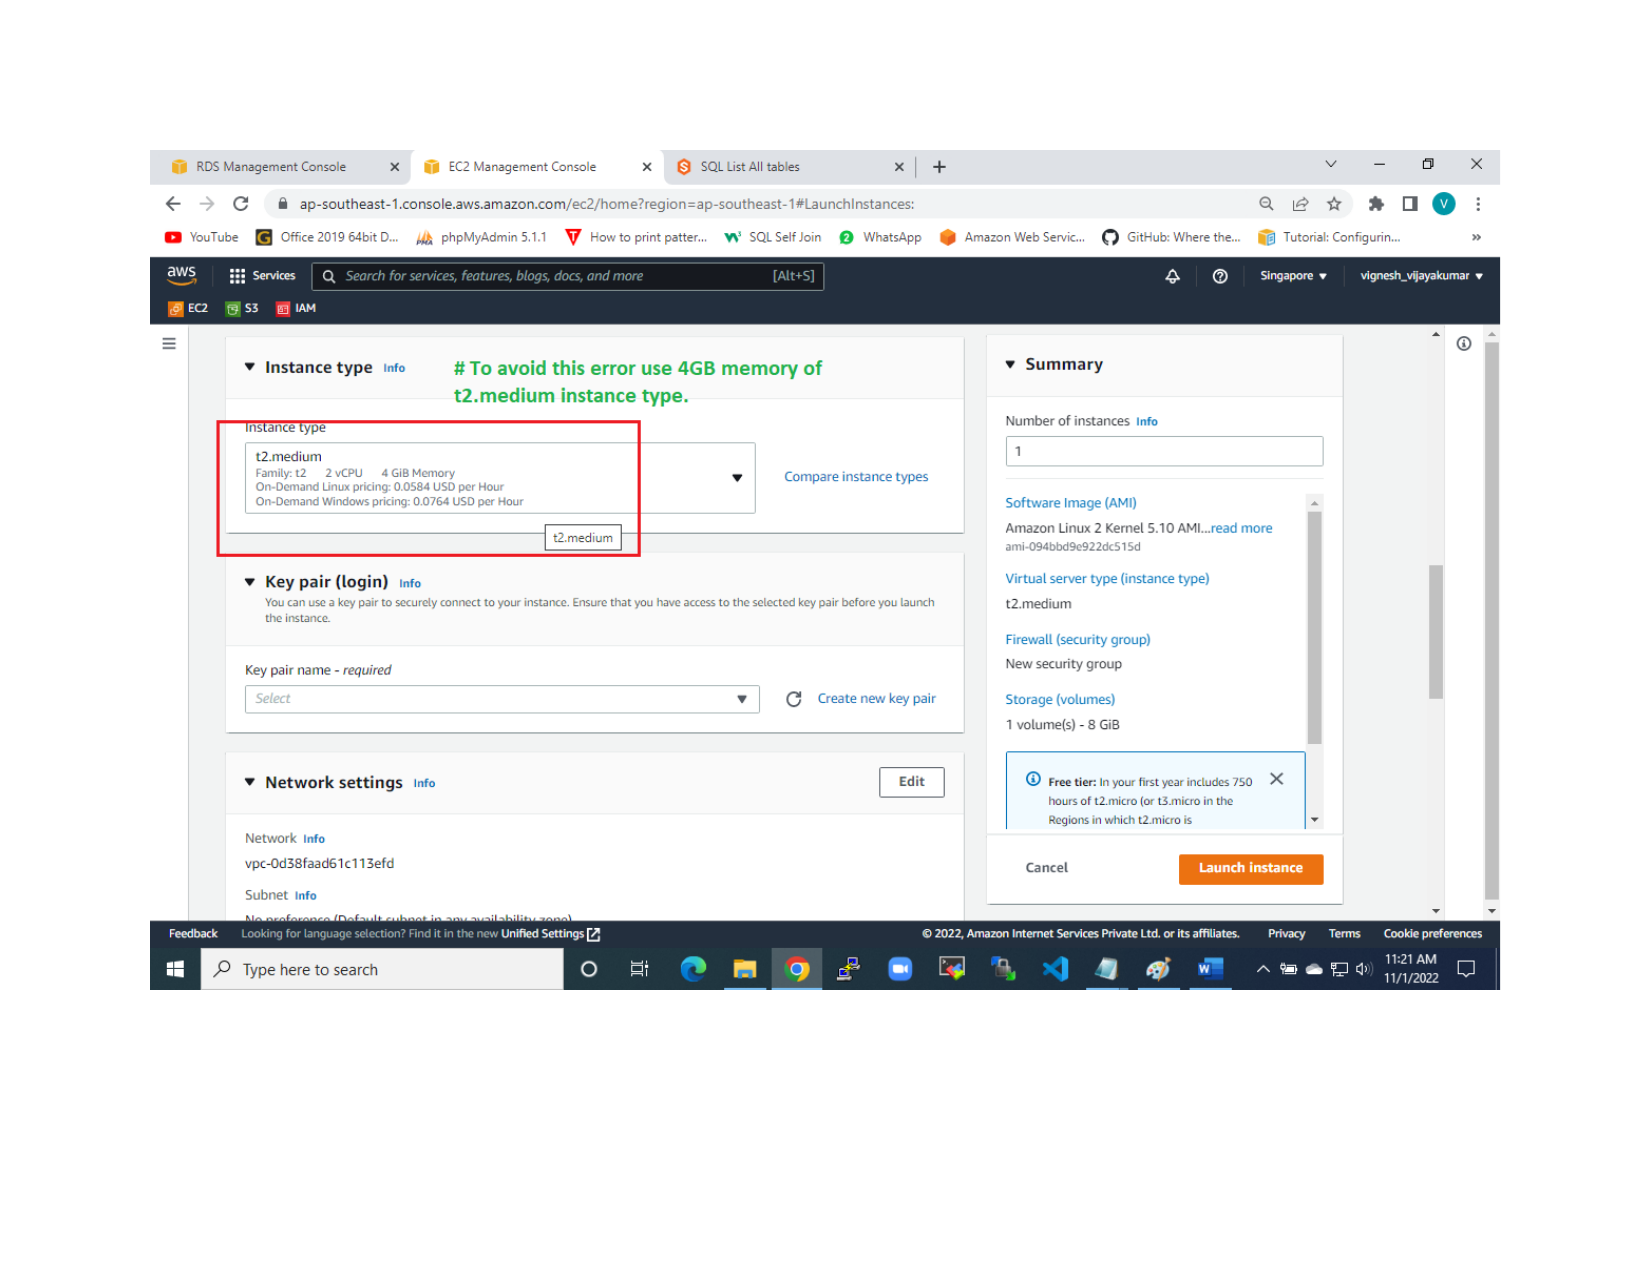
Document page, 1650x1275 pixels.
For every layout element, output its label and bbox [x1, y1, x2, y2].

picture [150, 150, 1500, 990]
